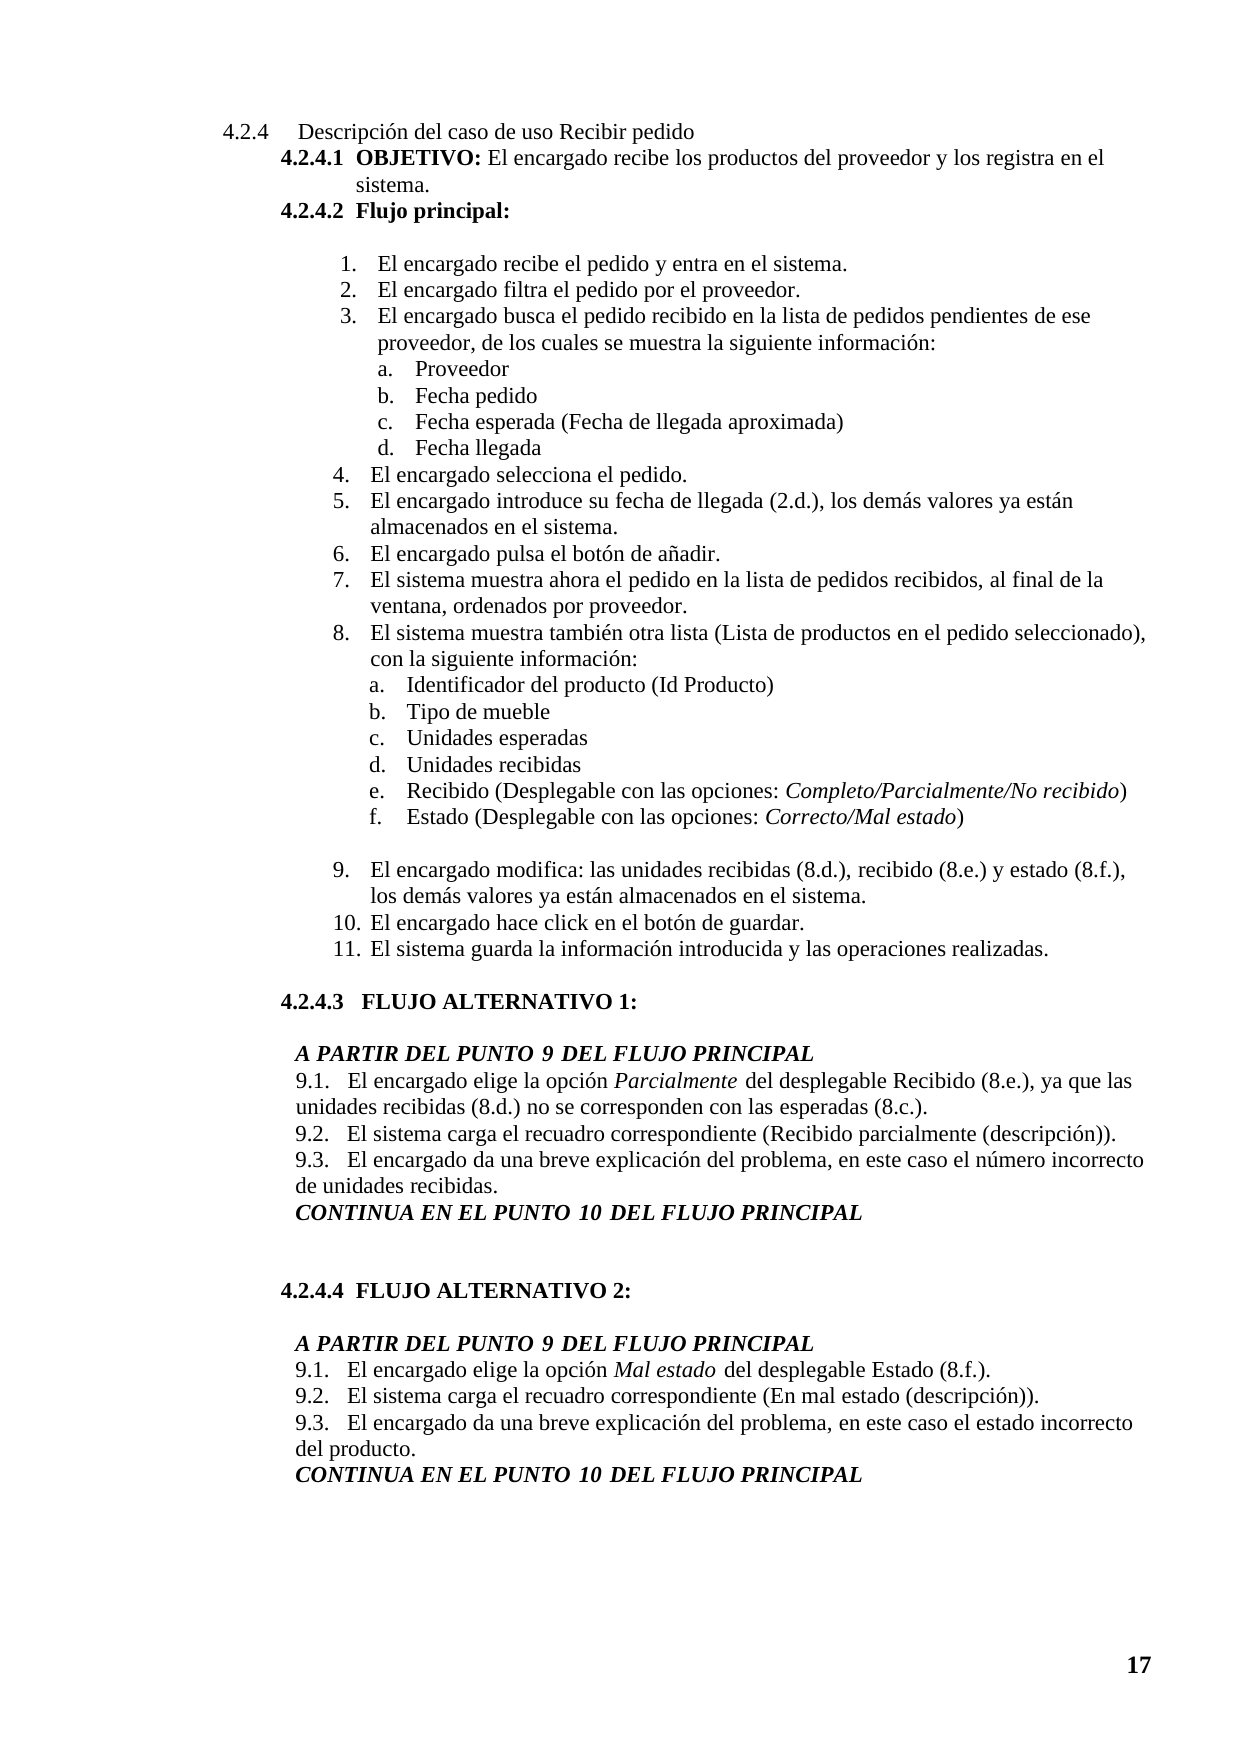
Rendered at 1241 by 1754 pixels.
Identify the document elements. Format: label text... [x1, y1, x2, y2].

text CONTINUA EN EL PUNTO 10 DEL FLUJO PRINCIPAL [148, 1199, 1152, 1225]
text CONTINUA EN EL PUNTO 10 DEL FLUJO PRINCIPAL [295, 1461, 1152, 1488]
text 9.3. El encargado da una breve explicación del problema, en este caso el estado incorrecto del producto. [295, 1409, 1152, 1461]
text A PARTIR DEL PUNTO 9 DEL FLUJO PRINCIPAL [221, 1329, 1152, 1356]
text 9.1. El encargado elige la opción Parcialmente del desplegable Recibido (8.e.), ya que las unidades recibidas (8.d.) no se corresponden con las esperadas (8.c.). [296, 1067, 1152, 1119]
list FLUJO ALTERNATIVO 1: [281, 988, 1152, 1014]
text A PARTIR DEL PUNTO 9 DEL FLUJO PRINCIPAL [221, 1041, 1152, 1067]
list Unidades esperadas [369, 724, 1152, 751]
text 9.2. El sistema carga el recuadro correspondiente (Recibido parcialmente (descripción)). [221, 1119, 1152, 1146]
list FLUJO ALTERNATIVO 2: [281, 1277, 1152, 1303]
list El encargado busca el pedido recibido en la lista de pedidos pendientes de ese proveedor, de los cuales se muestra la siguiente información: [340, 303, 1152, 355]
list El encargado modifica: las unidades recibidas (8.d.), recibido (8.e.) y estado (8.f.), los demás valores ya están almacenados en el sistema. [333, 856, 1152, 909]
list El sistema muestra también otra lista (Lista de productos en el pedido seleccionado), con la siguiente información: [333, 619, 1152, 672]
list Flujo principal: [281, 197, 1152, 223]
list El encargado introduce su fecha de llegada (2.d.), los demás valores ya están almacenados en el sistema. [333, 487, 1152, 540]
text 9.1. El encargado elige la opción Mal estado del desplegable Estado (8.f.). [221, 1356, 1152, 1382]
list El encargado filtra el pedido por el proveedor. [340, 276, 1152, 303]
list Tipo de mueble [369, 698, 1152, 724]
list Proveedor [377, 355, 1152, 382]
text 9.2. El sistema carga el recuadro correspondiente (En mal estado (descripción)). [221, 1382, 1152, 1409]
list Identificador del producto (Id Producto) [369, 672, 1152, 698]
list Descripción del caso de uso Recibir pedido [223, 118, 1152, 144]
list Fecha llegada [377, 434, 1152, 461]
list El encargado pulsa el botón de añadir. [333, 540, 1152, 566]
text 9.3. El encargado da una breve explicación del problema, en este caso el número incorrecto de unidades recibidas. [295, 1146, 1152, 1199]
list OBJETIVO: El encargado recibe los productos del proveedor y los registra en el sistema. [281, 144, 1152, 197]
list Unidades recibidas [369, 751, 1152, 777]
list El sistema muestra ahora el pedido en la lista de pedidos recibidos, al final de la ventana, ordenados por proveedor. [333, 566, 1152, 619]
list El encargado hace click en el botón de guardar. [333, 909, 1152, 935]
list El encargado recibe el pedido y entra en el sistema. [340, 250, 1152, 276]
list Fecha esperada (Fecha de llegada aproximada) [377, 408, 1152, 434]
list Fecha pedido [377, 382, 1152, 408]
list El encargado selecciona el pedido. [333, 461, 1152, 487]
list Estado (Desplegable con las opciones: Correcto/Mal estado) [369, 803, 1152, 830]
list El sistema guarda la información introducida y las operaciones realizadas. [333, 935, 1152, 961]
list Recibido (Desplegable con las opciones: Completo/Parcialmente/No recibido) [369, 777, 1152, 803]
